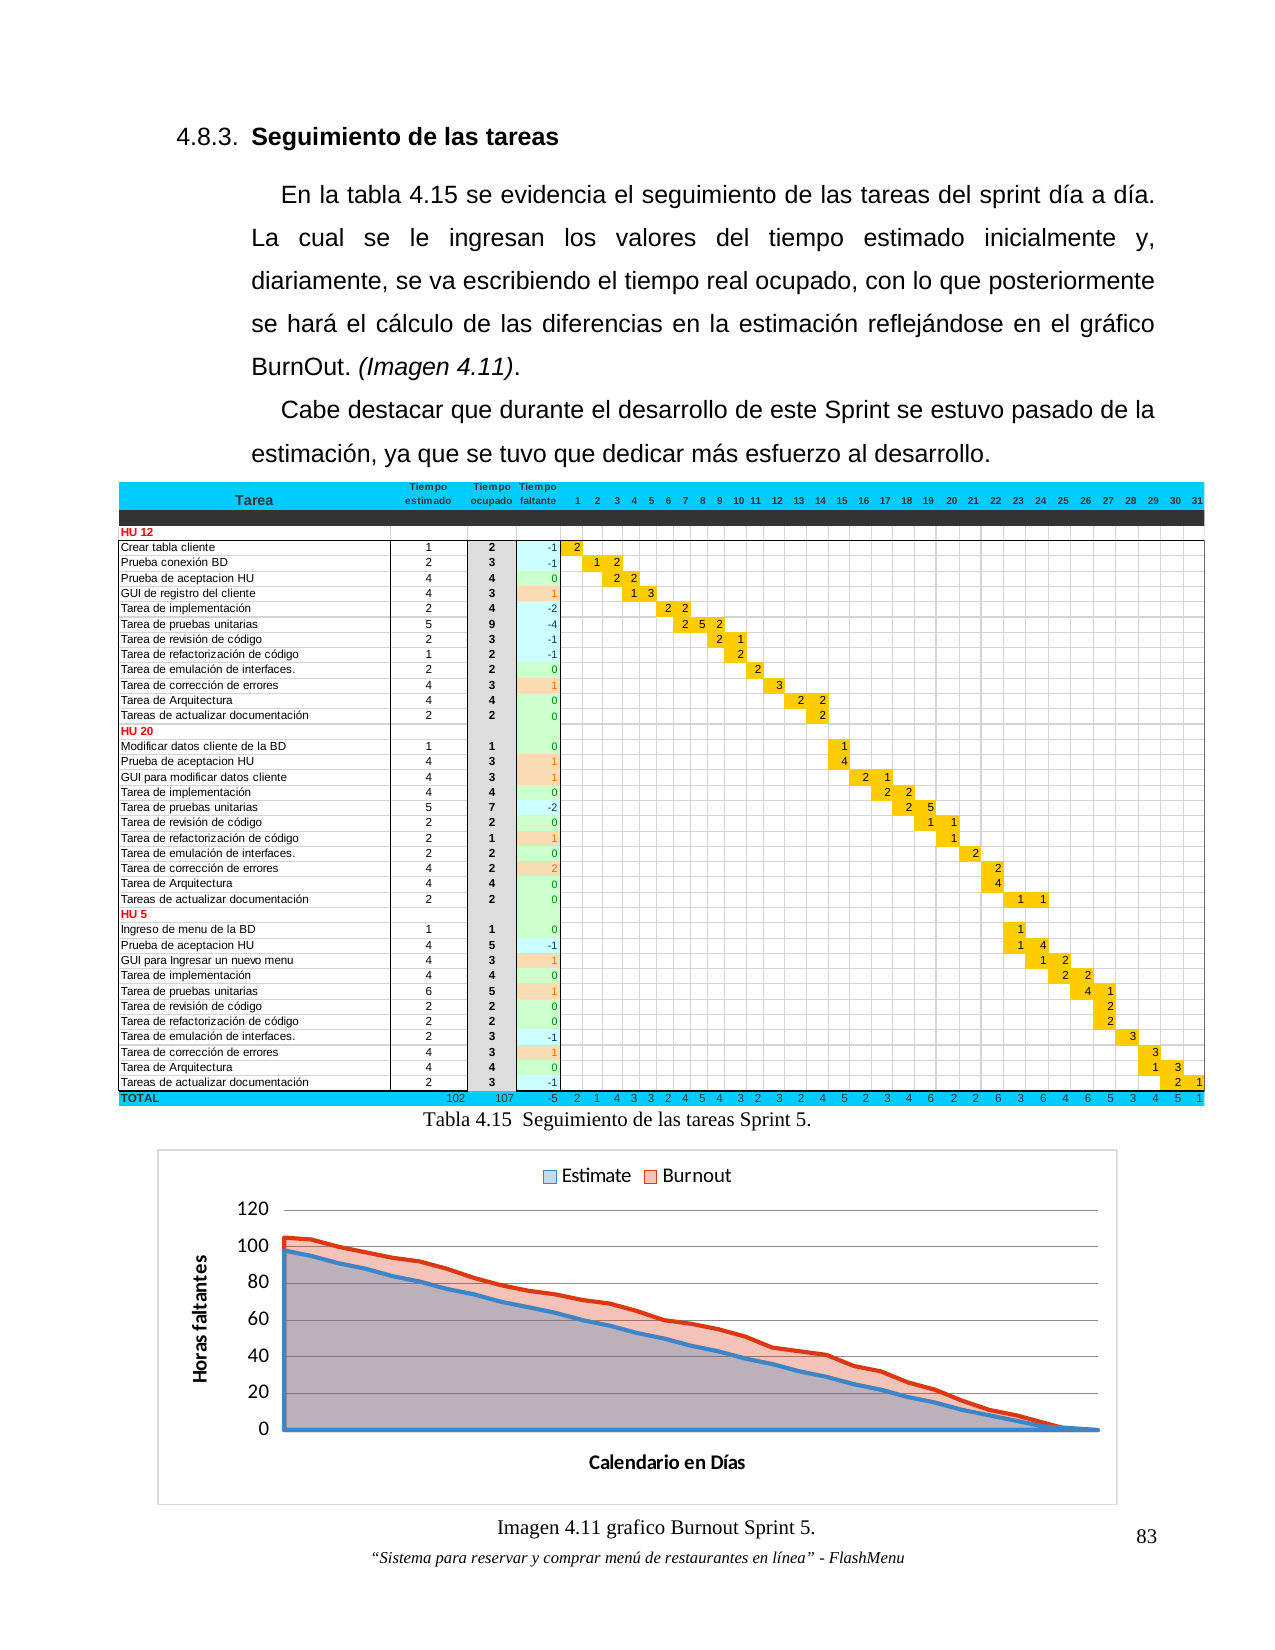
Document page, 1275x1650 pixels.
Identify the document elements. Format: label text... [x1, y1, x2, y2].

text Cabe destacar que durante el desarrollo de este Sprint se estuvo pasado de la estimación, ya que se tuvo que dedicar más esfuerzo al desarrollo. [251, 395, 1157, 467]
text En la tabla 4.15 se evidencia el seguimiento de las tareas del sprint día a día. La cual se le ingresan los valores del tiempo estimado inicialmente y, diariamente, se va escribiendo el tiempo real ocupado, con lo que posteriormente se hará el cálculo de las diferencias en la estimación reflejándose en el gráfico BurnOut. (Imagen 4.11). [251, 180, 1157, 381]
subtitle Seguimiento de las tareas [176, 122, 1157, 151]
